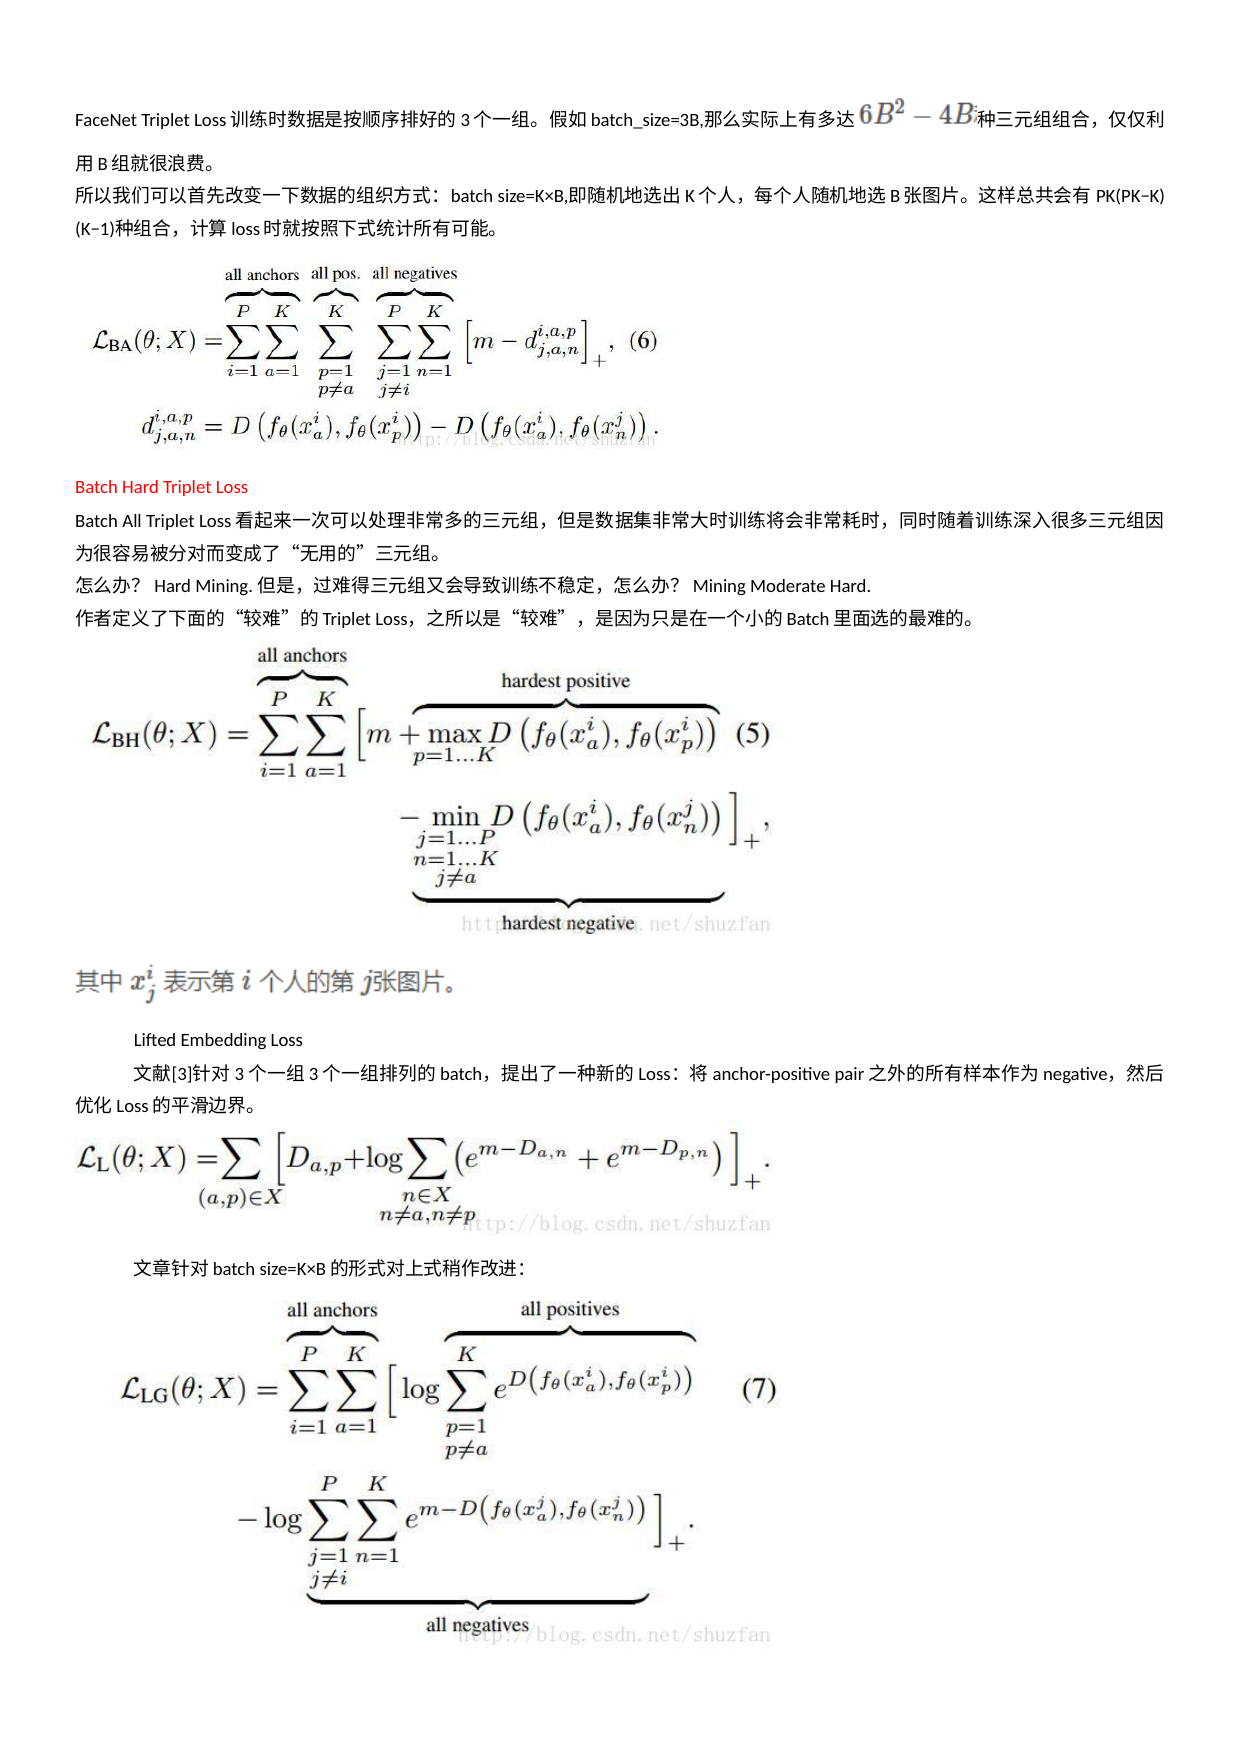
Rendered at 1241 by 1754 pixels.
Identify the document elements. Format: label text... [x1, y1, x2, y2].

list Batch All Triplet Loss看起来一次可以处理非常多的三元组，但是数据集非常大时训练将会非常耗时，同时随着训练深入很多三元组因为很容易被分对而变成了“无用的”三元组。 [75, 503, 1165, 568]
list 作者定义了下面的“较难”的Triplet Loss，之所以是“较难”，是因为只是在一个小的Batch里面选的最难的。 [75, 601, 1165, 633]
picture [75, 243, 666, 457]
list 所以我们可以首先改变一下数据的组织方式：batch size=K×B,即随机地选出K个人，每个人随机地选B张图片。这样总共会有 PK(PK−K)(K−1)种组合，计算loss时就按照下式统计所有可能。 [75, 178, 1165, 243]
list 怎么办？ Hard Mining. 但是，过难得三元组又会导致训练不稳定，怎么办？ Mining Moderate Hard. [75, 568, 1165, 601]
picture [75, 633, 784, 946]
list FaceNet Triplet Loss训练时数据是按顺序排好的3个一组。假如batch_size=3B,那么实际上有多达种三元组组合，仅仅利用B组就很浪费。 [75, 81, 1165, 178]
picture [854, 95, 977, 127]
picture [75, 1120, 784, 1246]
text Lifted Embedding Loss [75, 1023, 1165, 1056]
picture [75, 958, 458, 1005]
list Batch Hard Triplet Loss [75, 471, 1165, 503]
text 文献[3]针对3个一组3个一组排列的batch，提出了一种新的Loss：将anchor-positive pair之外的所有样本作为negative，然后优化Loss的平滑边界。 [75, 1056, 1165, 1121]
picture [75, 1283, 784, 1657]
text 文章针对 batch size=K×B的形式对上式稍作改进： [75, 1251, 1165, 1283]
